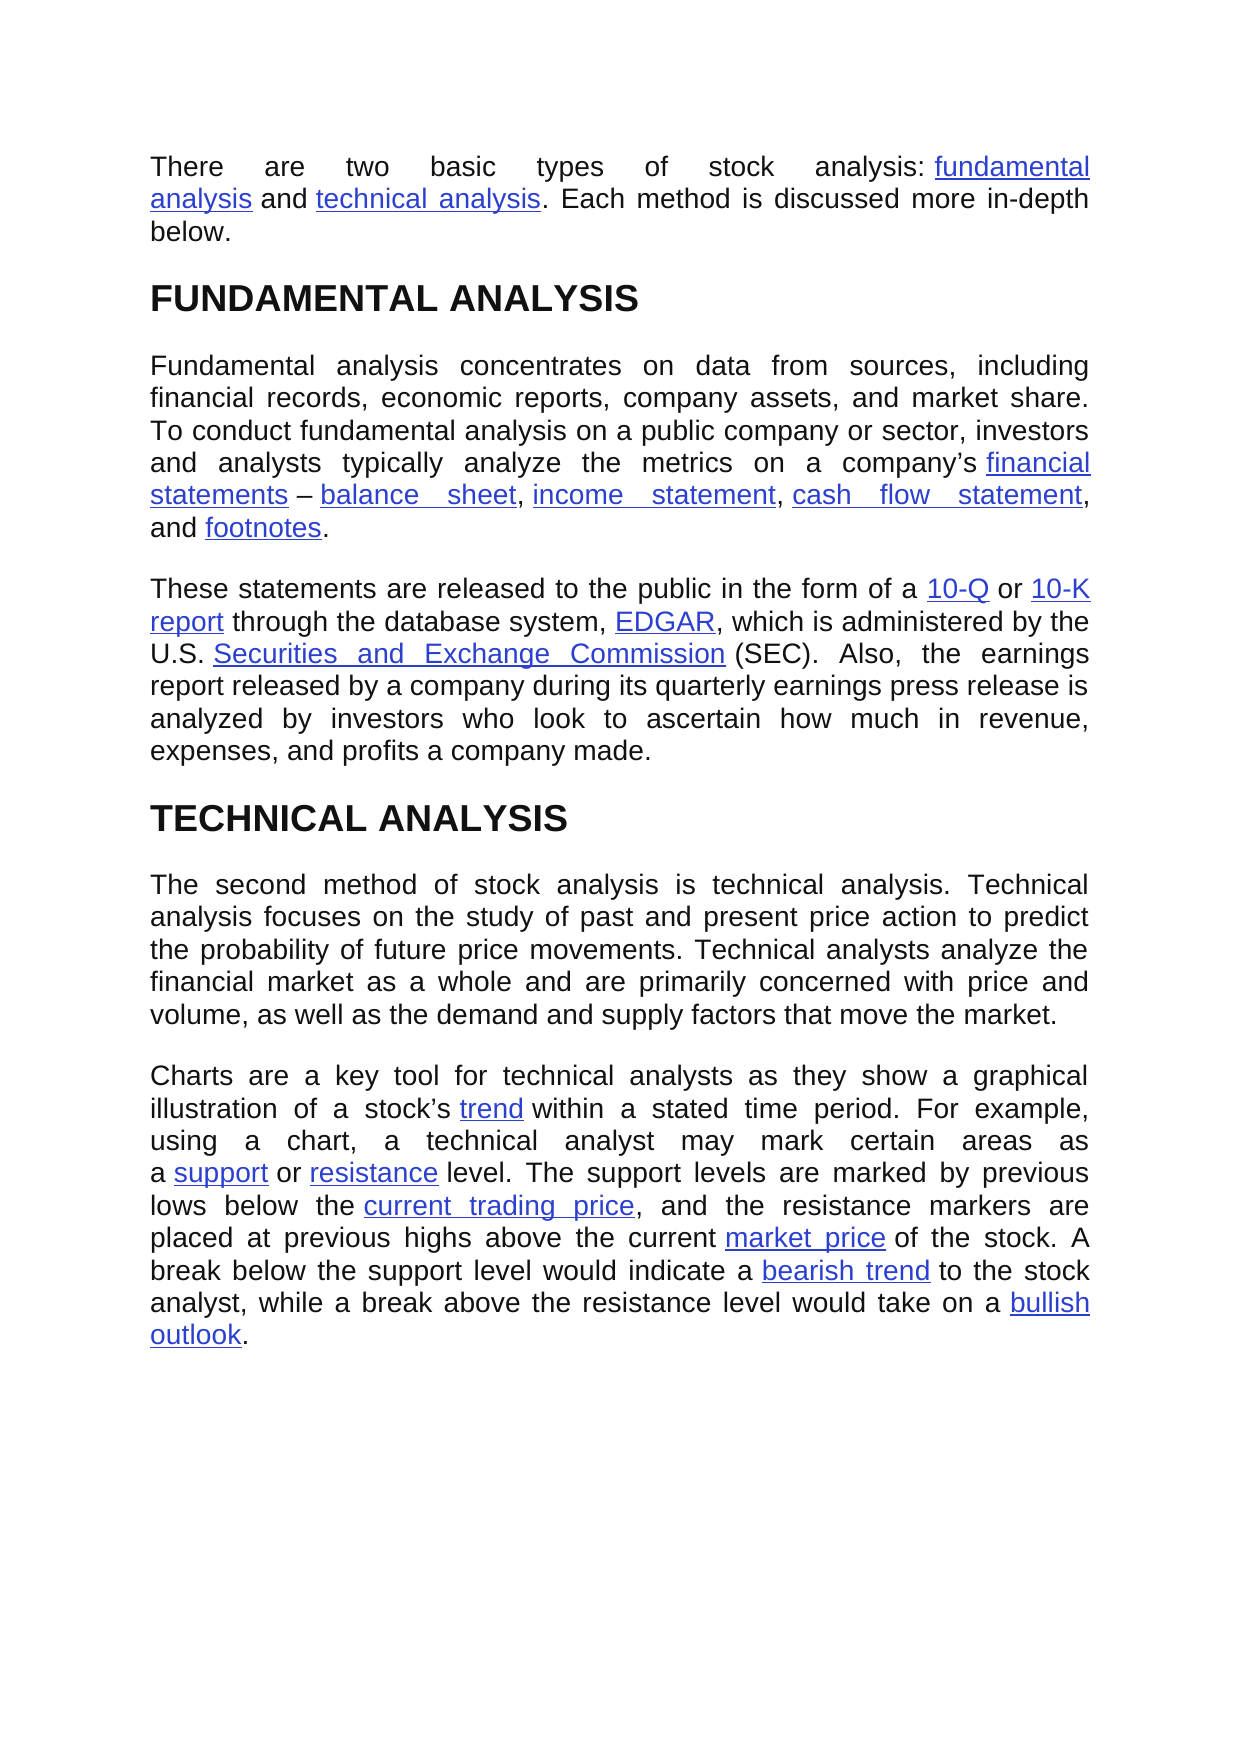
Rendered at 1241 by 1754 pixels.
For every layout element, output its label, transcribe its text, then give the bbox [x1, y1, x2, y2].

subtitle FUNDAMENTAL ANALYSIS [150, 276, 1090, 319]
text TECHNICAL ANALYSIS [150, 796, 1090, 839]
text These statements are released to the public in the form of a 10-Q or 10-K report through the database system, EDGAR, which is administered by the U.S. Securities and Exchange Commission (SEC). Also, the earnings report released by a company during its quarterly earnings press release is analyzed by investors who look to ascertain how much in revenue, expenses, and profits a company made. [150, 572, 1090, 767]
text Fundamental analysis concentrates on data from sources, including financial records, economic reports, company assets, and market share. To conduct fundamental analysis on a public company or sector, investors and analysts typically analyze the metrics on a company’s financial statements – balance sheet, income statement, cash flow statement, and footnotes. [150, 349, 1090, 543]
text There are two basic types of stock analysis: fundamental analysis and technical analysis. Each method is discussed more in-depth below. [150, 150, 1090, 247]
text The second method of stock analysis is technical analysis. Technical analysis focuses on the study of past and present price action to predict the probability of future price movements. Technical analysts analyze the financial market as a whole and are primarily concerned with price and volume, as well as the demand and supply factors that move the market. [150, 868, 1090, 1030]
text Charts are a key tool for technical analysts as they show a graphical illustration of a stock’s trend within a stated time period. For example, using a chart, a technical analyst may mark certain areas as a support or resistance level. The support levels are marked by previous lows below the current trading price, and the resistance markers are placed at previous highs above the current market price of the stock. A break below the support level would indicate a bearish trend to the stock analyst, while a break above the resistance level would take on a bullish outlook. [150, 1059, 1090, 1351]
